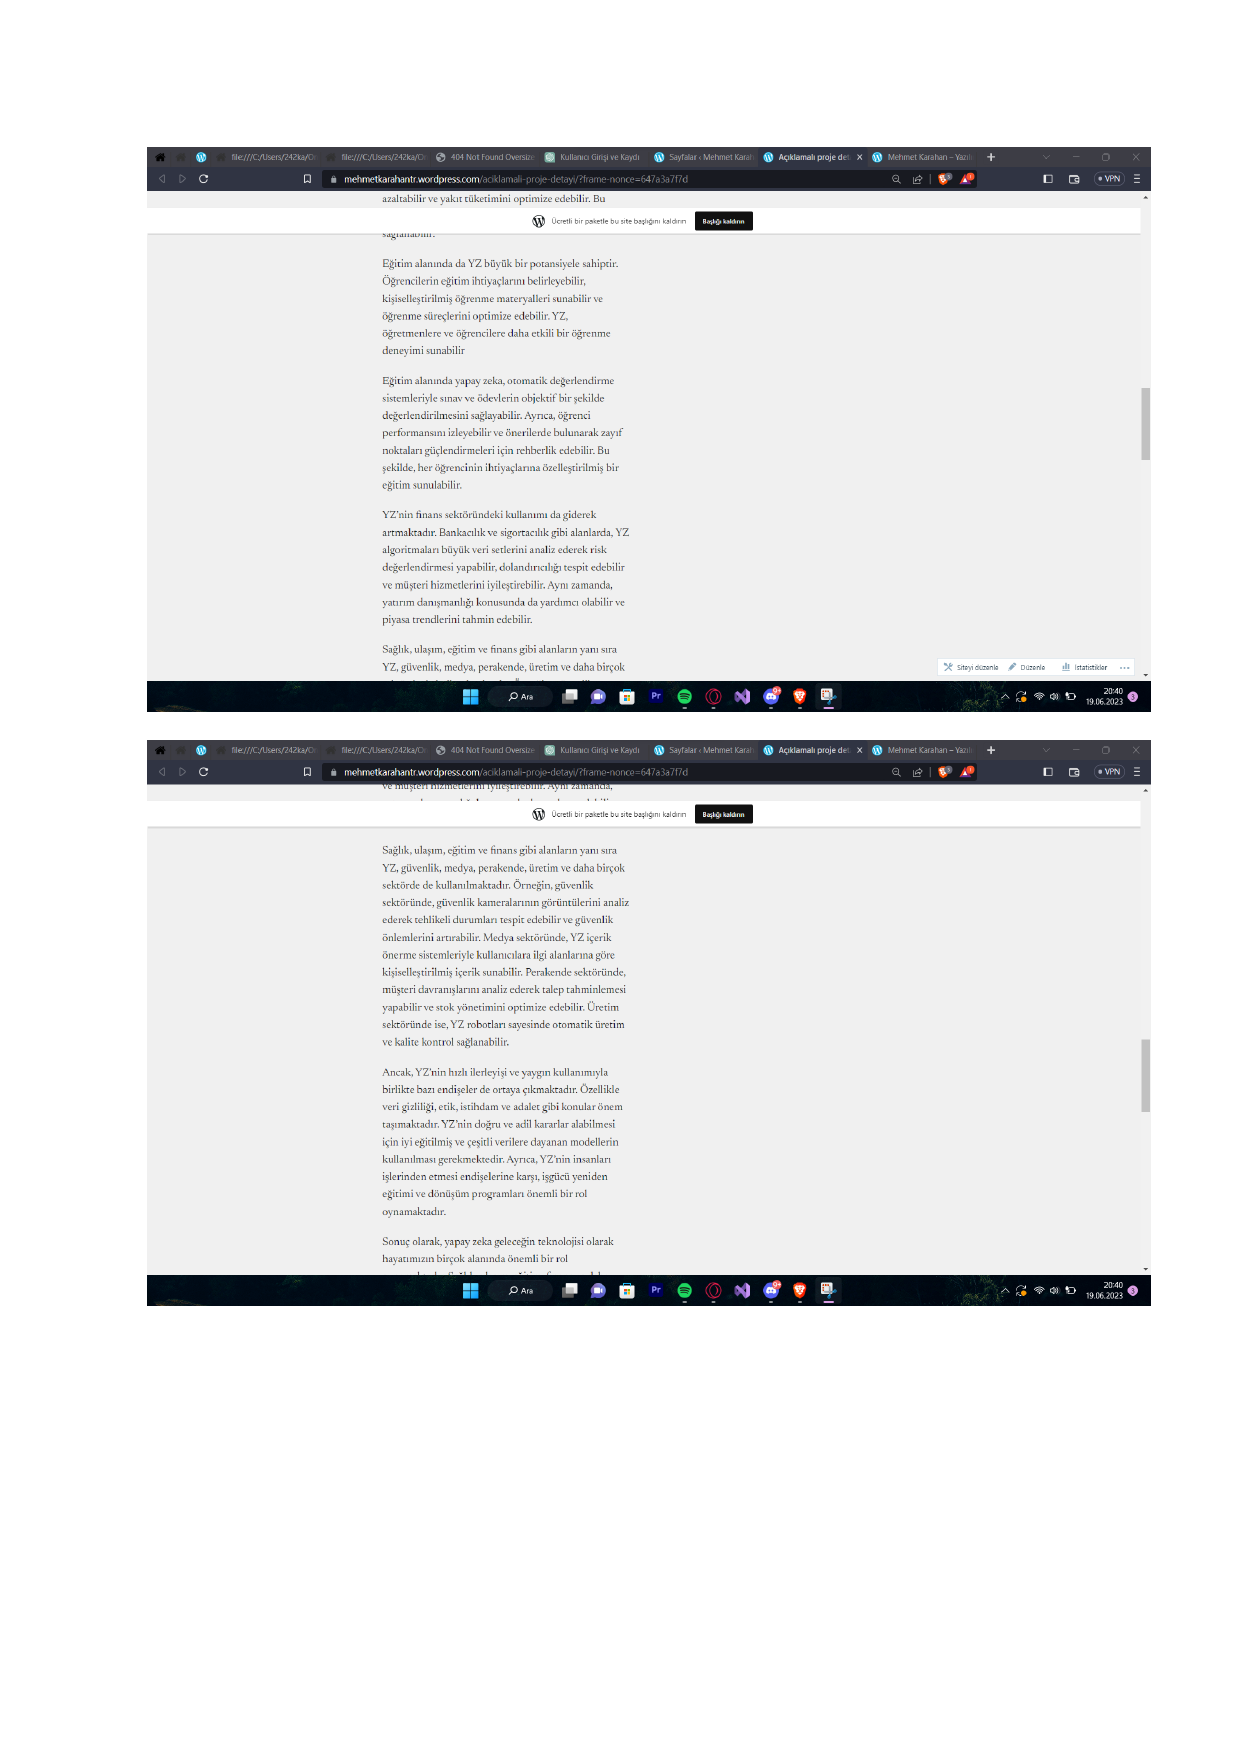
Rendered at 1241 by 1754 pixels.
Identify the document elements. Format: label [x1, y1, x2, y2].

picture [147, 147, 1151, 712]
picture [147, 740, 1151, 1306]
